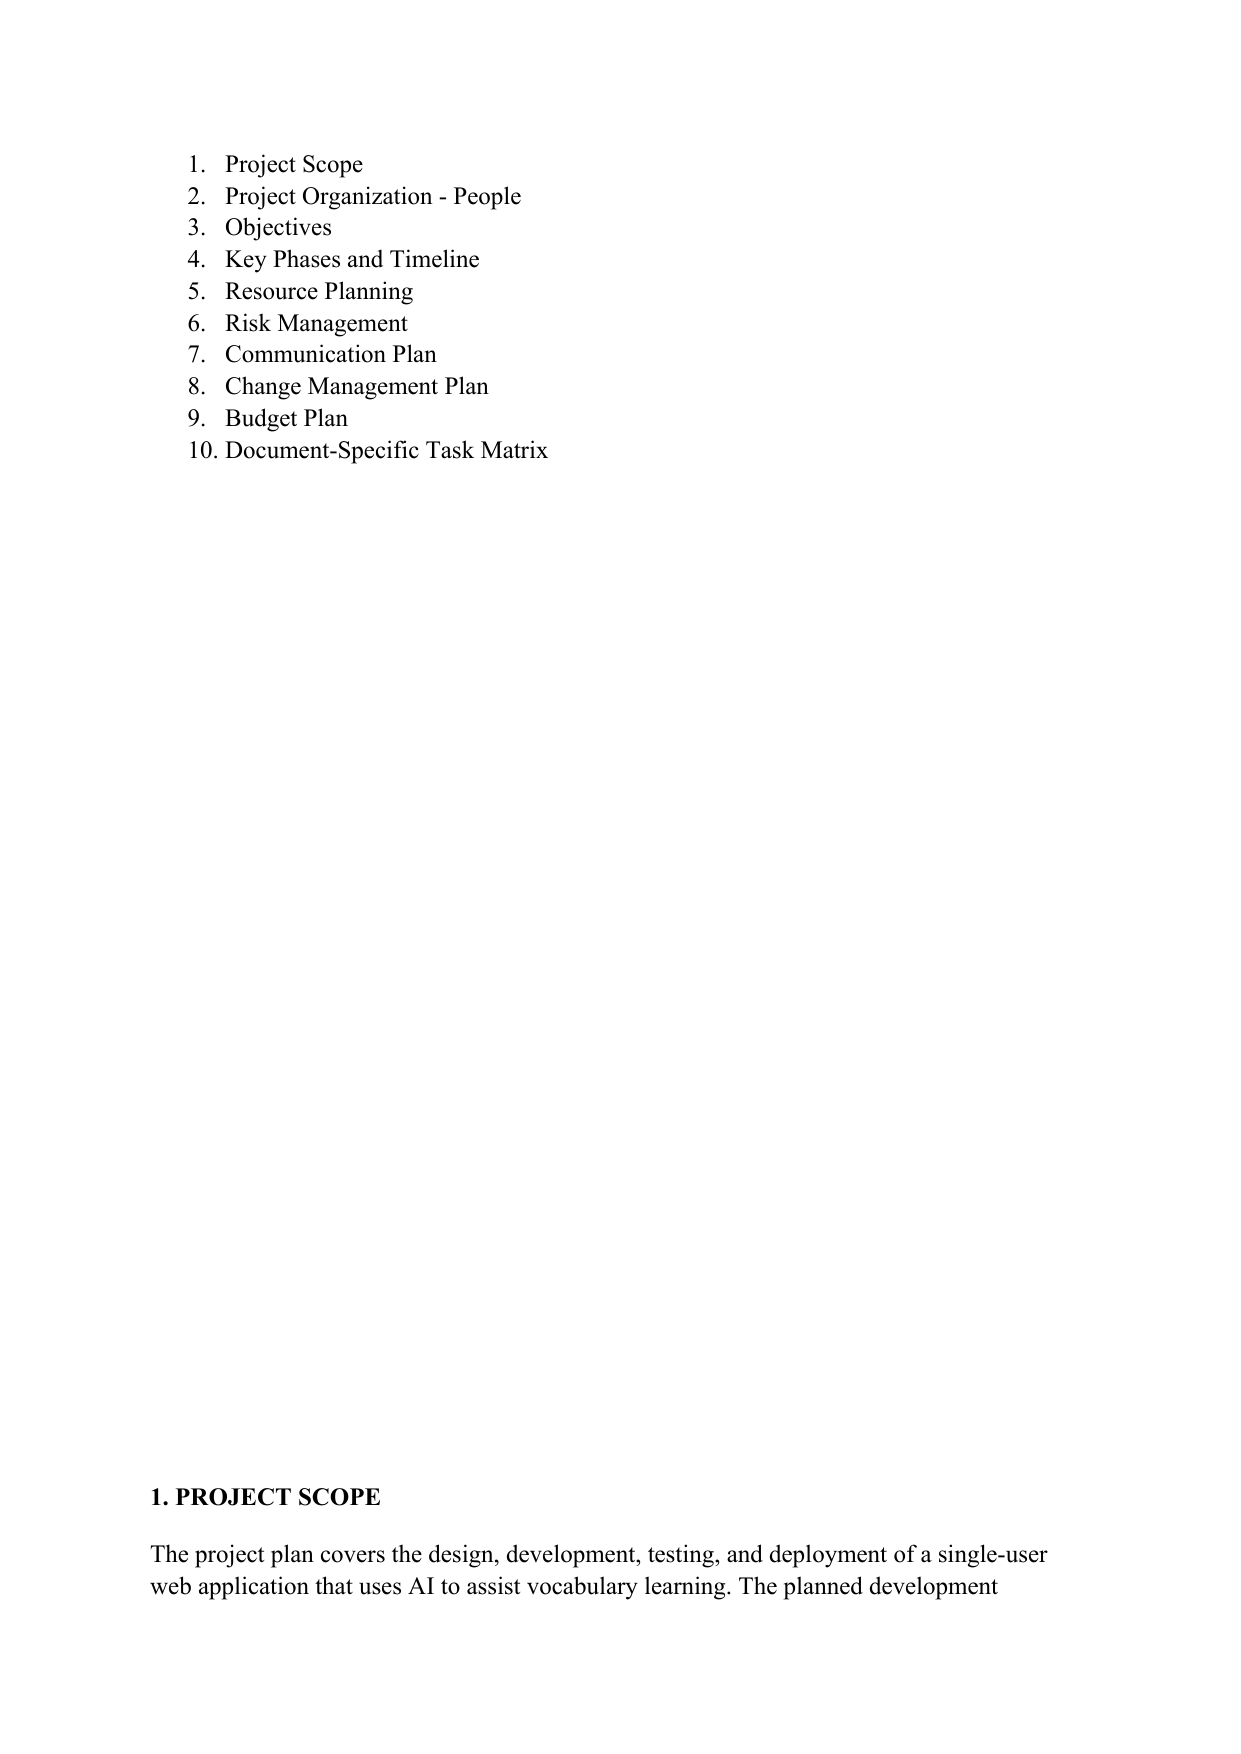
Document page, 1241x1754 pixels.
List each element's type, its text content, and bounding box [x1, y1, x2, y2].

list Change Management Plan [187, 372, 1090, 400]
list Risk Management [187, 309, 1090, 337]
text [150, 1540, 1090, 1599]
list Budget Plan [187, 404, 1090, 432]
list Project Scope [187, 150, 1090, 178]
list Resource Planning [187, 277, 1090, 305]
list Project Organization - People [187, 182, 1090, 209]
subtitle 1. PROJECT SCOPE [150, 1483, 1090, 1511]
list Key Phases and Timeline [187, 245, 1090, 273]
list Objectives [187, 213, 1090, 241]
list Communication Plan [187, 341, 1090, 368]
list Document-Specific Task Matrix [187, 436, 1090, 464]
